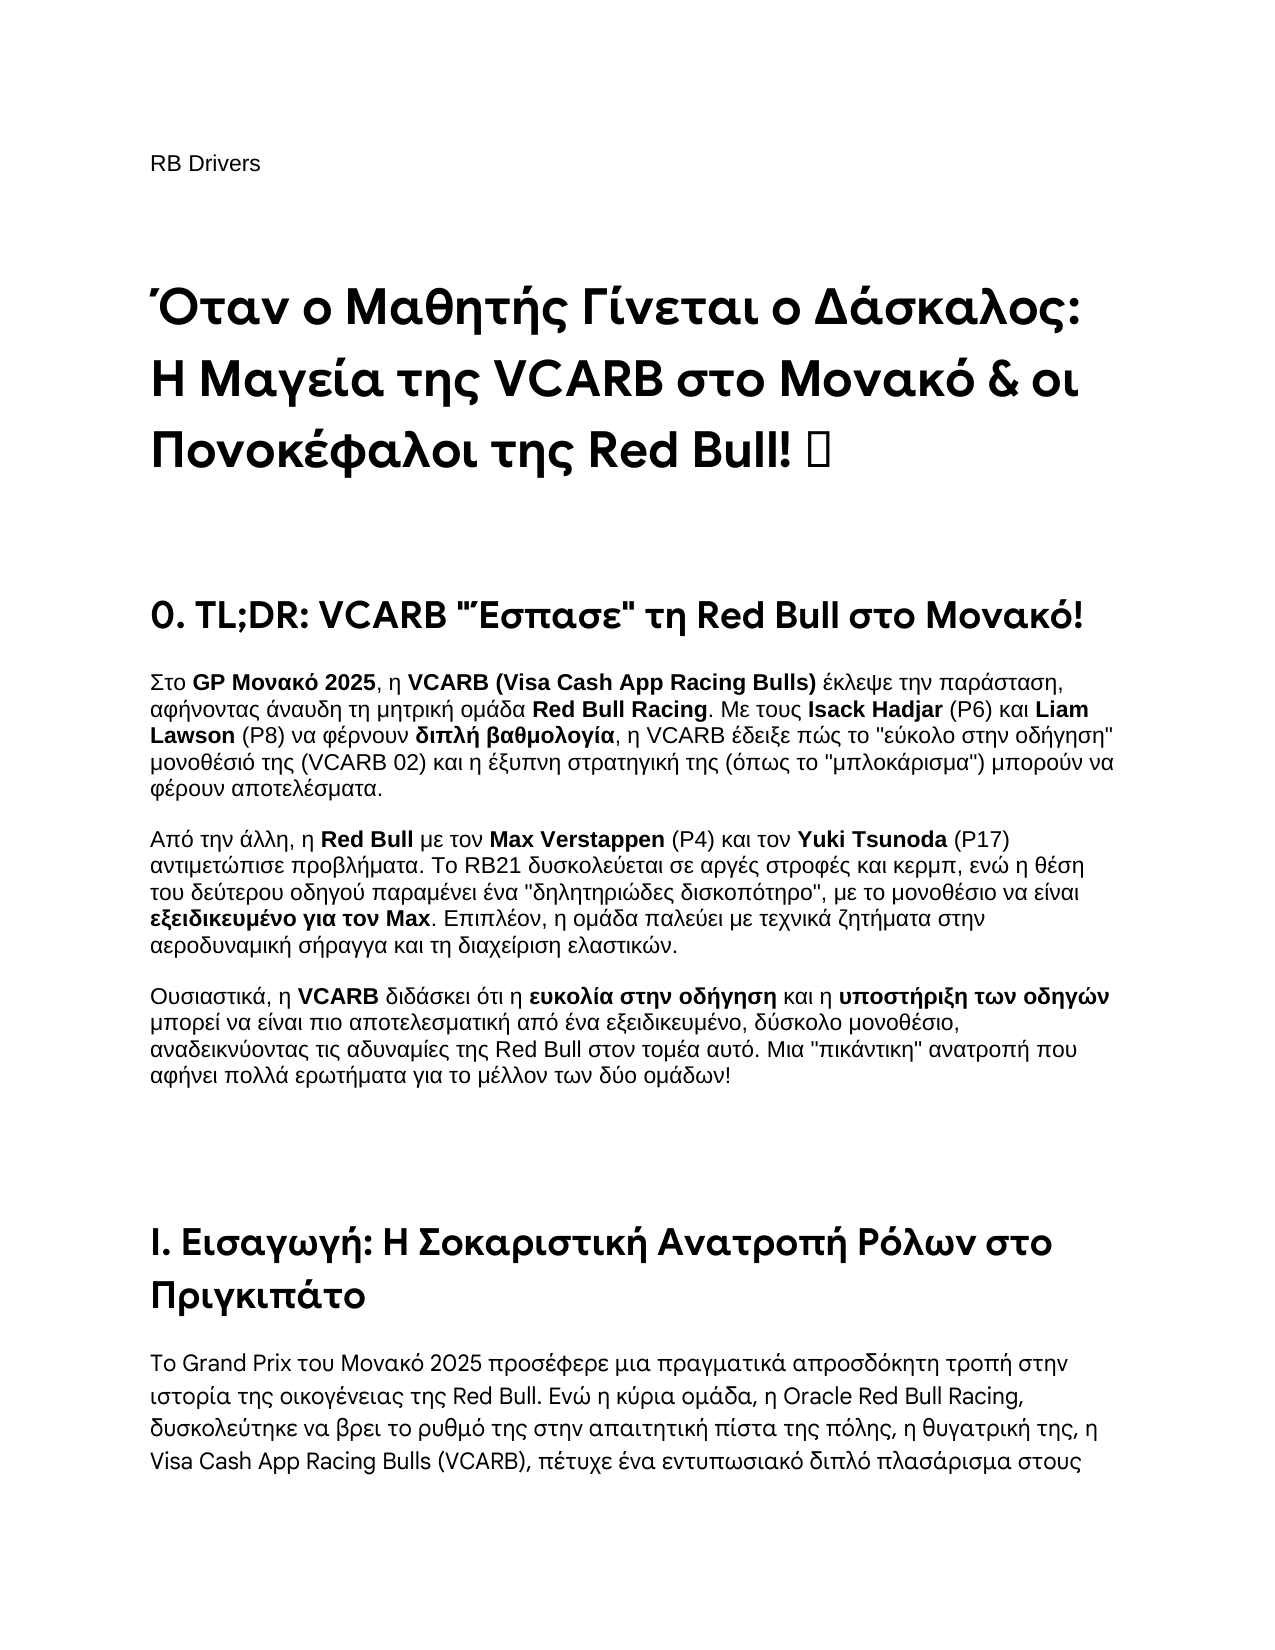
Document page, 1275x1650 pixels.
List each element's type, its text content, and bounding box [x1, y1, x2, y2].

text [150, 1349, 1125, 1476]
subtitle Όταν ο Μαθητής Γίνεται ο Δάσκαλος: Η Μαγεία της VCARB στο Μονακό & οι Πονοκέφαλοι της Red Bull! 🤯 [150, 276, 1125, 482]
subtitle I. Εισαγωγή: Η Σοκαριστική Ανατροπή Ρόλων στο Πριγκιπάτο [150, 1219, 1125, 1319]
subtitle 0. TL;DR: VCARB "Έσπασε" τη Red Bull στο Μονακό! [150, 592, 1125, 639]
text Στο GP Μονακό 2025, η VCARB (Visa Cash App Racing Bulls) έκλεψε την παράσταση, αφήνοντας άναυδη τη μητρική ομάδα Red Bull Racing. Με τους Isack Hadjar (P6) και Liam Lawson (P8) να φέρνουν διπλή βαθμολογία, η VCARB έδειξε πώς το "εύκολο στην οδήγηση" μονοθέσιό της (VCARB 02) και η έξυπνη στρατηγική της (όπως το "μπλοκάρισμα") μπορούν να φέρουν αποτελέσματα. [150, 669, 1125, 801]
text RB Drivers [150, 150, 1125, 176]
text Ουσιαστικά, η VCARB διδάσκει ότι η ευκολία στην οδήγηση και η υποστήριξη των οδηγών μπορεί να είναι πιο αποτελεσματική από ένα εξειδικευμένο, δύσκολο μονοθέσιο, αναδεικνύοντας τις αδυναμίες της Red Bull στον τομέα αυτό. Μια "πικάντικη" ανατροπή που αφήνει πολλά ερωτήματα για το μέλλον των δύο ομάδων! [150, 983, 1125, 1088]
text Από την άλλη, η Red Bull με τον Max Verstappen (P4) και τον Yuki Tsunoda (P17) αντιμετώπισε προβλήματα. Το RB21 δυσκολεύεται σε αργές στροφές και κερμπ, ενώ η θέση του δεύτερου οδηγού παραμένει ένα "δηλητηριώδες δισκοπότηρο", με το μονοθέσιο να είναι εξειδικευμένο για τον Max. Επιπλέον, η ομάδα παλεύει με τεχνικά ζητήματα στην αεροδυναμική σήραγγα και τη διαχείριση ελαστικών. [150, 826, 1125, 958]
